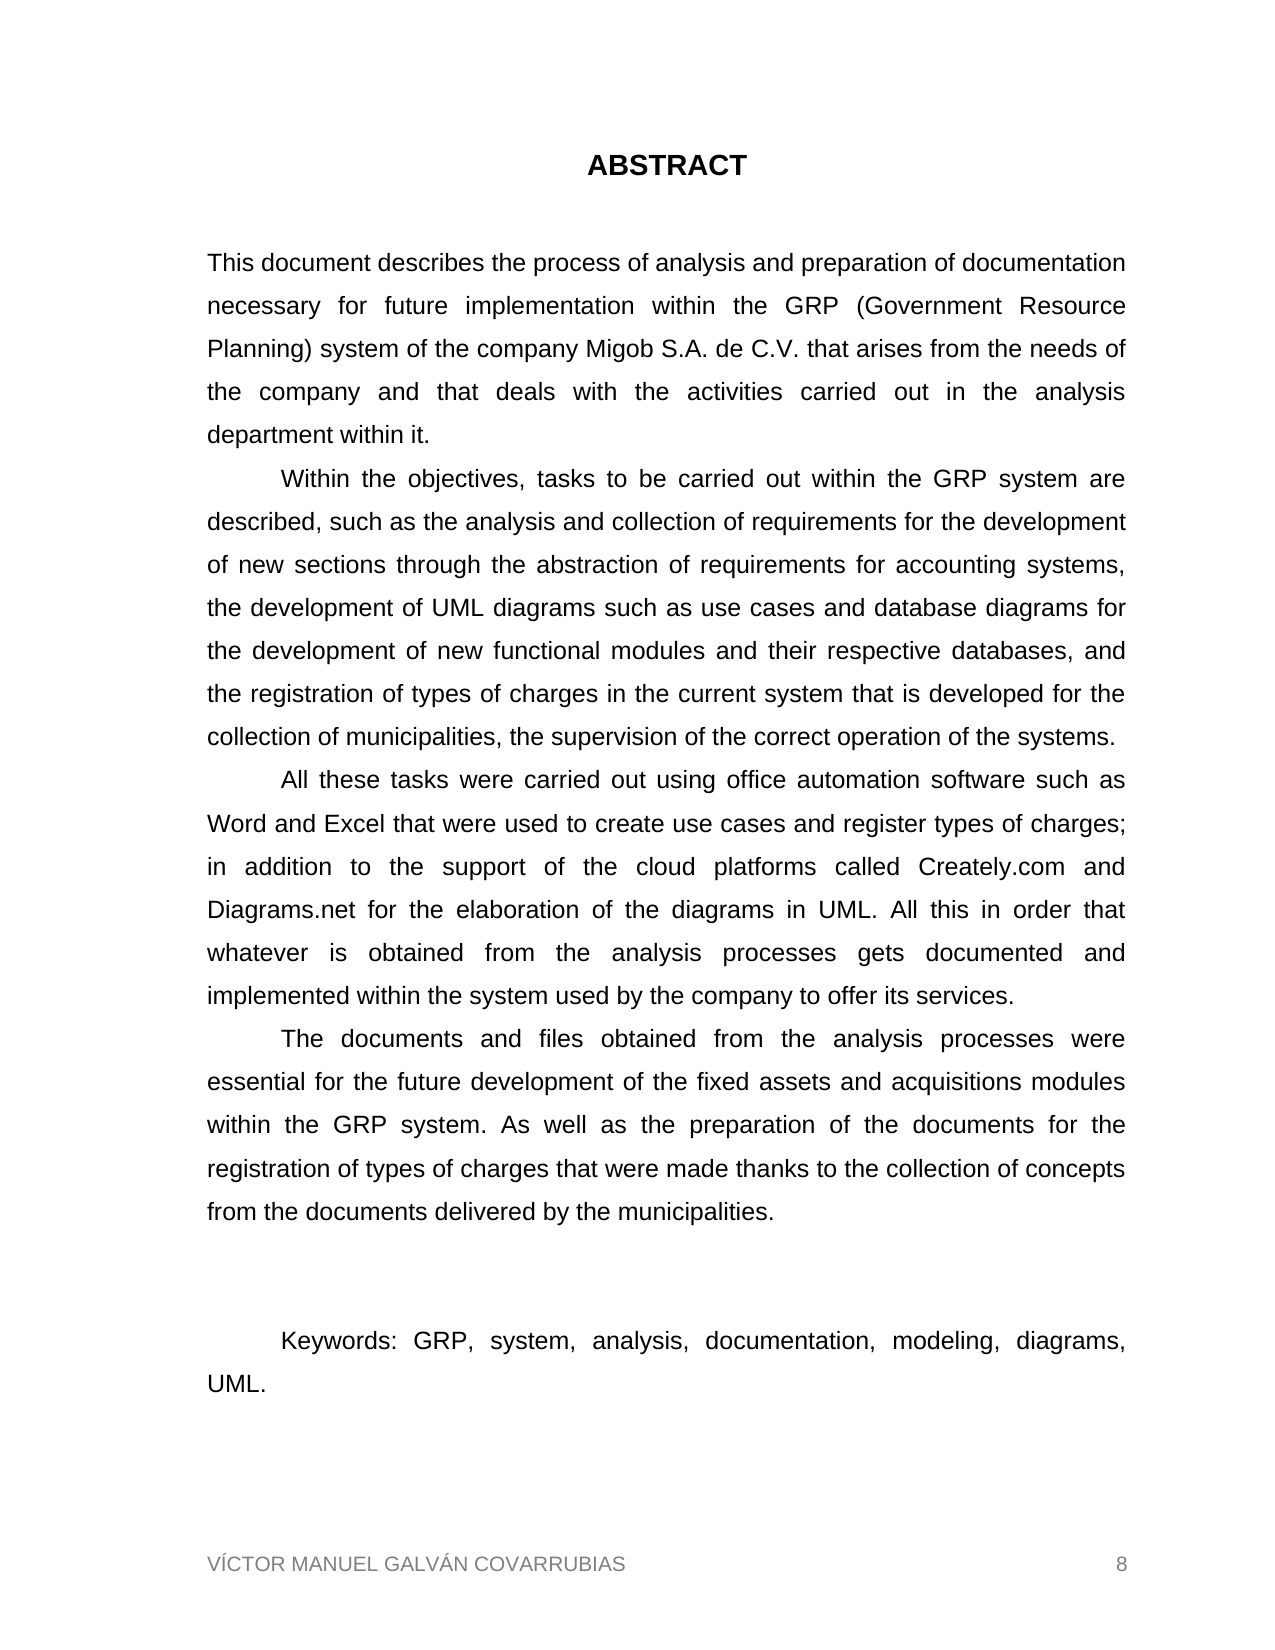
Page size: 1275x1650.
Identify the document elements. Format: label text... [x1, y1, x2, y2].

text All these tasks were carried out using office automation software such as Word and Excel that were used to create use cases and register types of charges; in addition to the support of the cloud platforms called Creately.com and Diagrams.net for the elaboration of the diagrams in UML. All this in order that whatever is obtained from the analysis processes gets documented and implemented within the system used by the company to offer its services. [207, 766, 1127, 1010]
text The documents and files obtained from the analysis processes were essential for the future development of the fixed assets and acquisitions modules within the GRP system. As well as the preparation of the documents for the registration of types of charges that were made thanks to the collection of concepts from the documents delivered by the municipalities. [207, 1024, 1127, 1226]
text Keywords: GRP, system, analysis, documentation, modeling, diagrams, UML. [207, 1326, 1127, 1398]
text abstract [207, 148, 1127, 181]
text This document describes the process of analysis and preparation of documentation necessary for future implementation within the GRP (Government Resource Planning) system of the company Migob S.A. de C.V. that arises from the needs of the company and that deals with the activities carried out in the analysis department within it. [207, 248, 1127, 449]
text Within the objectives, tasks to be carried out within the GRP system are described, such as the analysis and collection of requirements for the development of new sections through the abstraction of requirements for accounting systems, the development of UML diagrams such as use cases and database diagrams for the development of new functional modules and their respective databases, and the registration of types of charges in the current system that is developed for the collection of municipalities, the supervision of the correct operation of the systems. [207, 464, 1127, 751]
